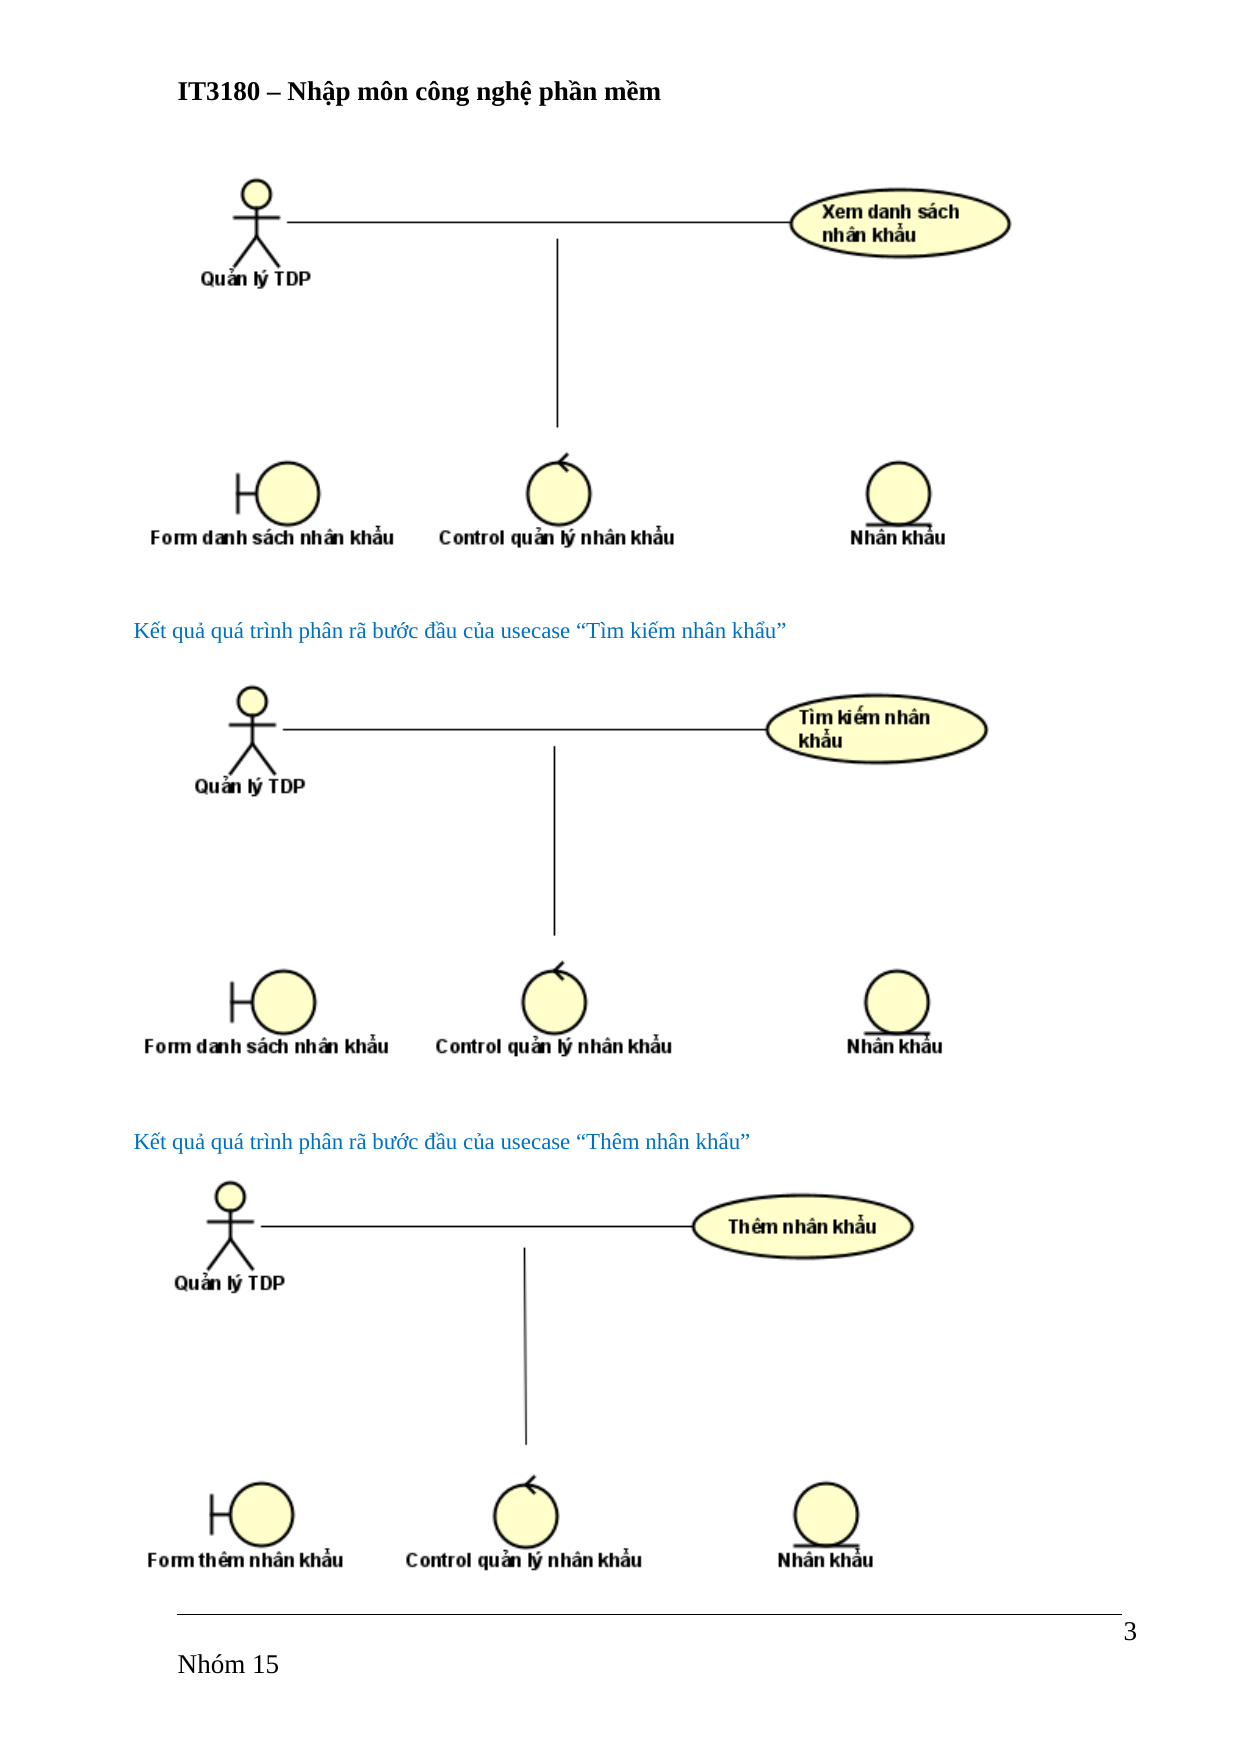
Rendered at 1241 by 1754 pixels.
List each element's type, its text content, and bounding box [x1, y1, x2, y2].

picture [133, 643, 1024, 1102]
picture [133, 108, 1079, 618]
text Kết quả quá trình phân rã bước đầu của usecase “Thêm nhân khẩu” [133, 1128, 1215, 1154]
picture [133, 1154, 951, 1608]
text Kết quả quá trình phân rã bước đầu của usecase “Tìm kiếm nhân khẩu” [133, 617, 1215, 644]
